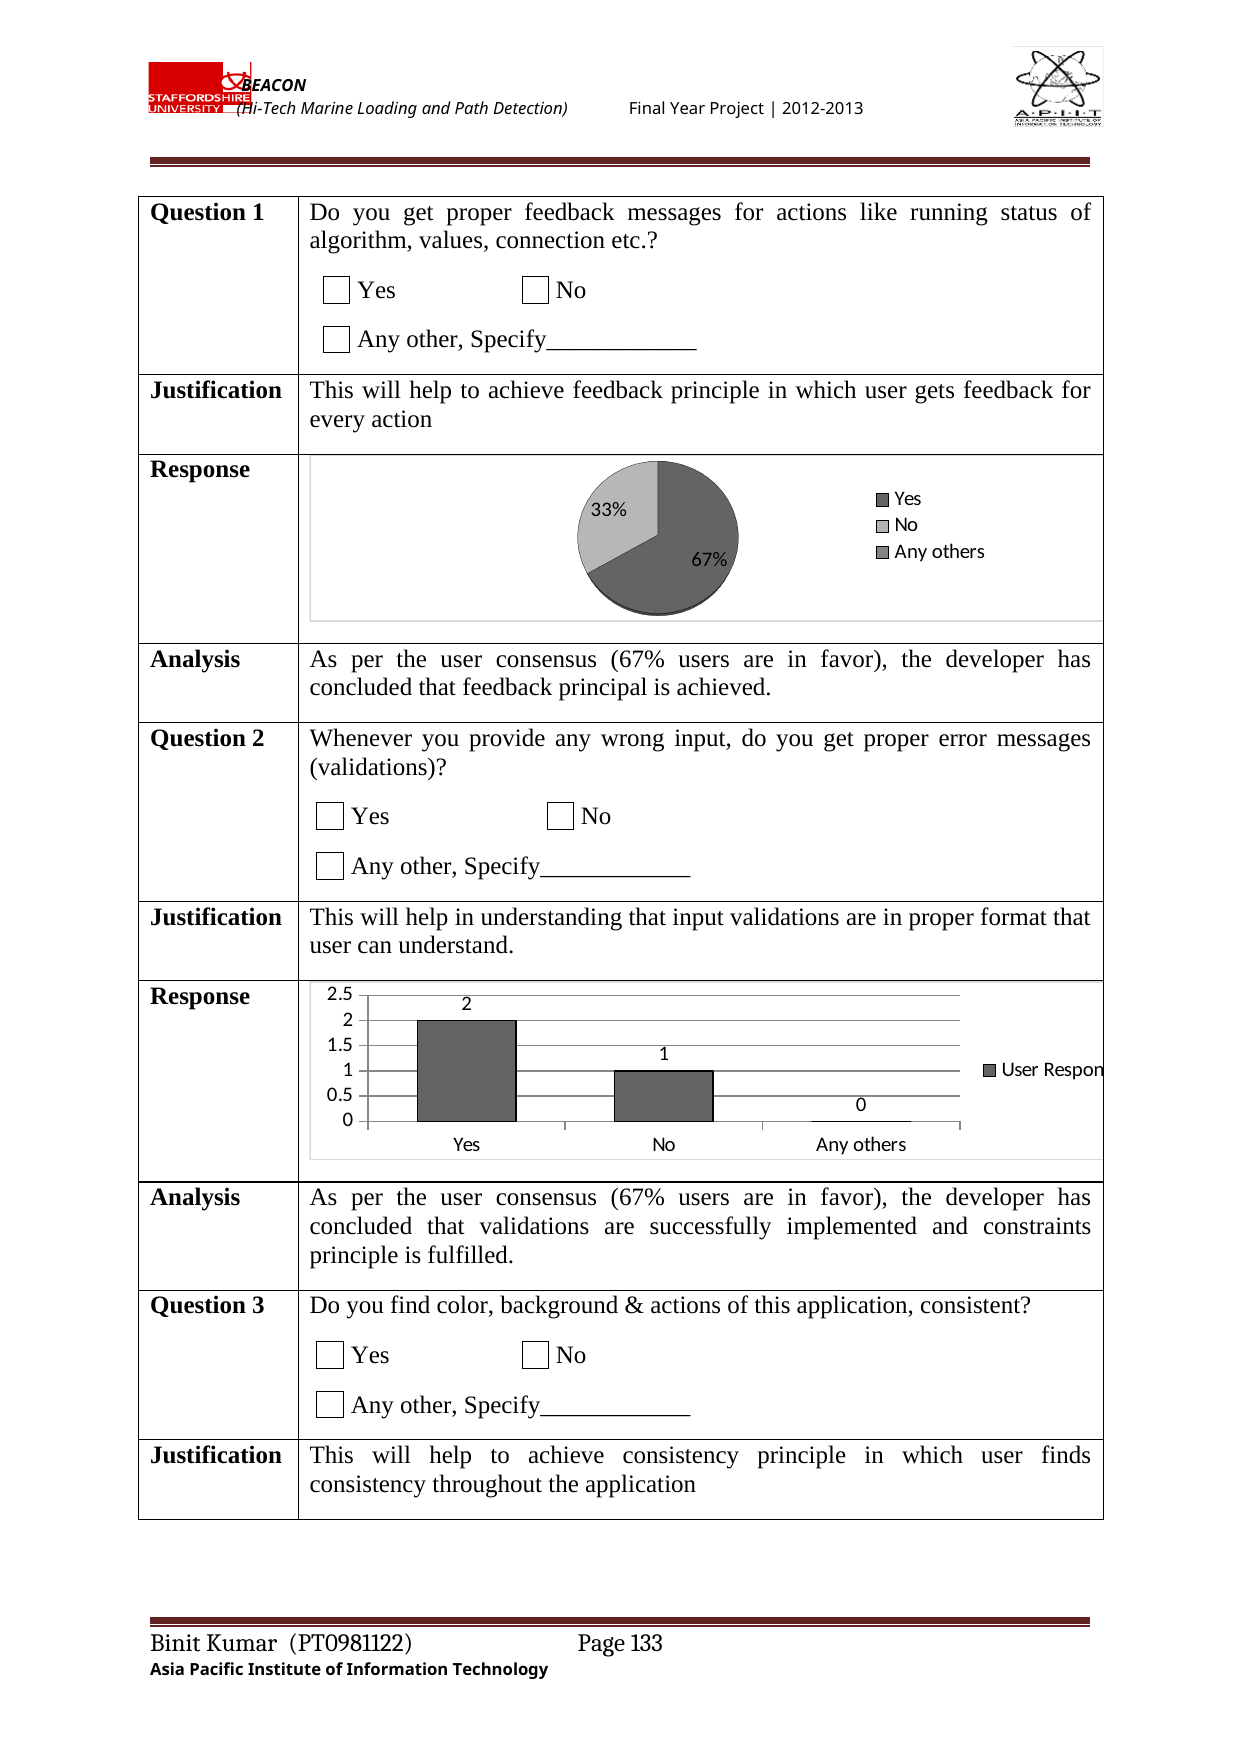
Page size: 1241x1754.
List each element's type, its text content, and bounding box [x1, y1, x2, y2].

table_cell This will help to achieve feedback principle in which user gets feedback for every action [299, 375, 1103, 453]
table_cell As per the user consensus (67% users are in favor), the developer has concluded that validations are successfully implemented and constraints principle is fulfilled. [299, 1183, 1103, 1289]
table_cell Question 3 [139, 1291, 298, 1439]
table_header Do you get proper feedback messages for actions like running status of algorithm, values, connection etc.? Yes No Any other, Specify____________ [299, 197, 1103, 374]
table_cell Analysis [139, 1183, 298, 1289]
table_cell Response [139, 455, 298, 643]
table_cell Do you find color, background & actions of this application, consistent? Yes No Any other, Specify____________ [299, 1291, 1103, 1439]
table_cell Response [139, 981, 298, 1181]
table_cell [299, 455, 1103, 643]
table_cell Whenever you provide any wrong input, do you get proper error messages (validations)? Yes No Any other, Specify____________ [299, 723, 1103, 901]
table_cell Justification [139, 902, 298, 980]
table_cell This will help to achieve consistency principle in which user finds consistency throughout the application [299, 1440, 1103, 1519]
picture [1012, 46, 1104, 127]
table_cell As per the user consensus (67% users are in favor), the developer has concluded that feedback principal is achieved. [299, 644, 1103, 722]
picture [148, 62, 252, 113]
table_cell This will help in understanding that input validations are in proper format that user can understand. [299, 902, 1103, 980]
table_cell Justification [139, 1440, 298, 1519]
table_header Question 1 [139, 197, 298, 374]
table_cell Question 2 [139, 723, 298, 901]
table_cell Justification [139, 375, 298, 453]
table_cell [299, 981, 1103, 1181]
table_cell Analysis [139, 644, 298, 722]
